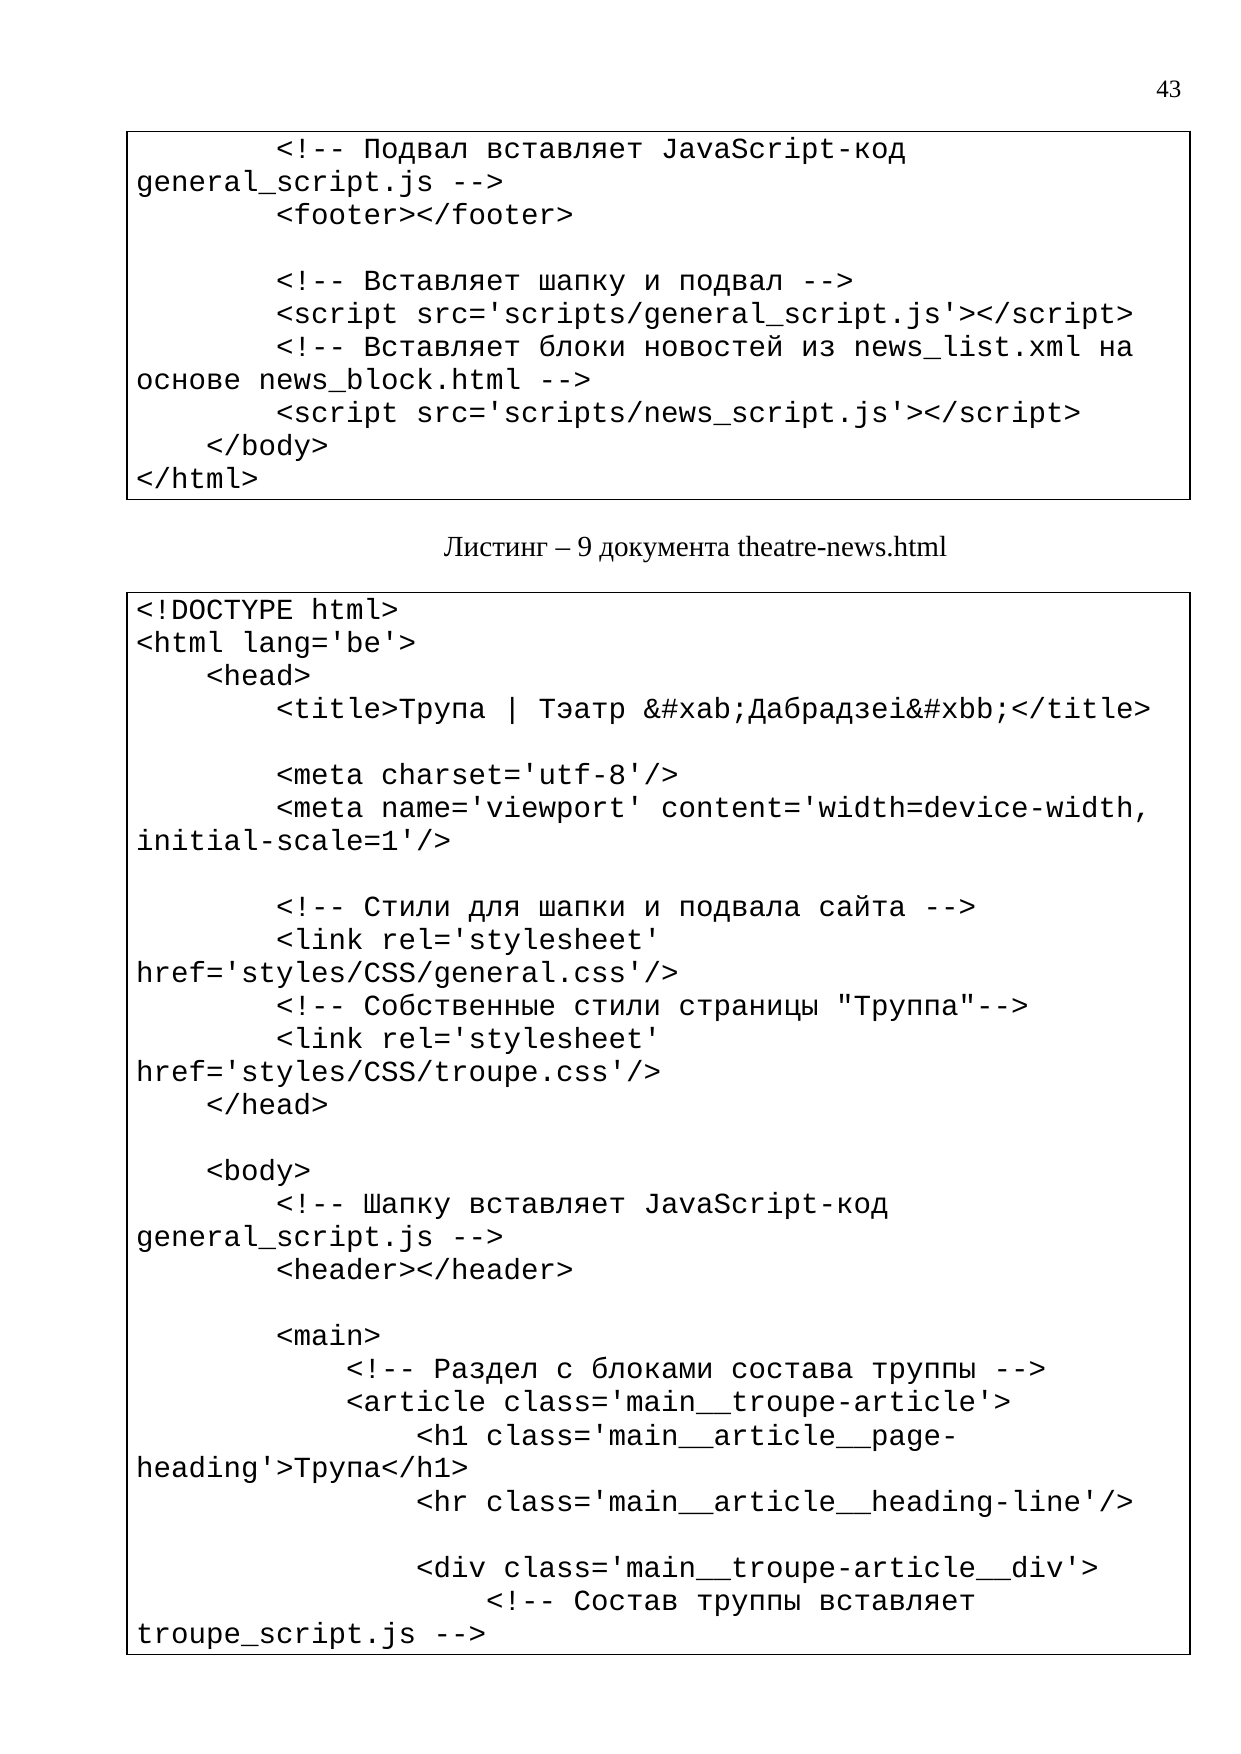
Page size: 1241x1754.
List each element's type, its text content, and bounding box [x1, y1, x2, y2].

text <header></header> [136, 1256, 1181, 1288]
text <h1 class='main__article__page-heading'>Трупа</h1> [136, 1421, 1181, 1487]
text <footer></footer> [136, 200, 1181, 233]
text <article class='main__troupe-article'> [136, 1388, 1181, 1421]
text </body> [136, 431, 1181, 461]
text Листинг – 9 документа theatre-news.html [136, 529, 1181, 563]
text <meta charset='utf-8'/> [136, 760, 1181, 793]
text <!-- Вставляет шапку и подвал --> [136, 266, 1181, 299]
text <head> [136, 661, 1181, 694]
text </html> [128, 461, 1189, 499]
text <!DOCTYPE html> [128, 593, 1189, 628]
text <div class='main__troupe-article__div'> [136, 1553, 1181, 1583]
text <body> [136, 1156, 1181, 1189]
text <!-- Раздел с блоками состава труппы --> [136, 1354, 1181, 1388]
text <title>Трупа | Тэатр &#xab;Дабрадзеі&#xbb;</title> [136, 694, 1181, 727]
text <html lang='be'> [136, 628, 1181, 661]
text <!-- Подвал вставляет JavaScript-код general_script.js --> [128, 132, 1189, 200]
text <!-- Собственные стили страницы "Труппа"--> [136, 991, 1181, 1024]
text <script src='scripts/general_script.js'></script> [136, 299, 1181, 332]
text <main> [136, 1322, 1181, 1354]
text <!-- Шапку вставляет JavaScript-код general_script.js --> [136, 1189, 1181, 1256]
text <meta name='viewport' content='width=device-width, initial-scale=1'/> [136, 793, 1181, 859]
text <hr class='main__article__heading-line'/> [136, 1487, 1181, 1520]
text <!-- Вставляет блоки новостей из news_list.xml на основе news_block.html --> [136, 332, 1181, 398]
text </head> [136, 1090, 1181, 1123]
text <!-- Стили для шапки и подвала сайта --> [136, 892, 1181, 925]
text <link rel='stylesheet' href='styles/CSS/troupe.css'/> [136, 1024, 1181, 1090]
text <!-- Состав труппы вставляет troupe_script.js --> [128, 1583, 1189, 1654]
text <link rel='stylesheet' href='styles/CSS/general.css'/> [136, 925, 1181, 991]
text <script src='scripts/news_script.js'></script> [136, 398, 1181, 431]
